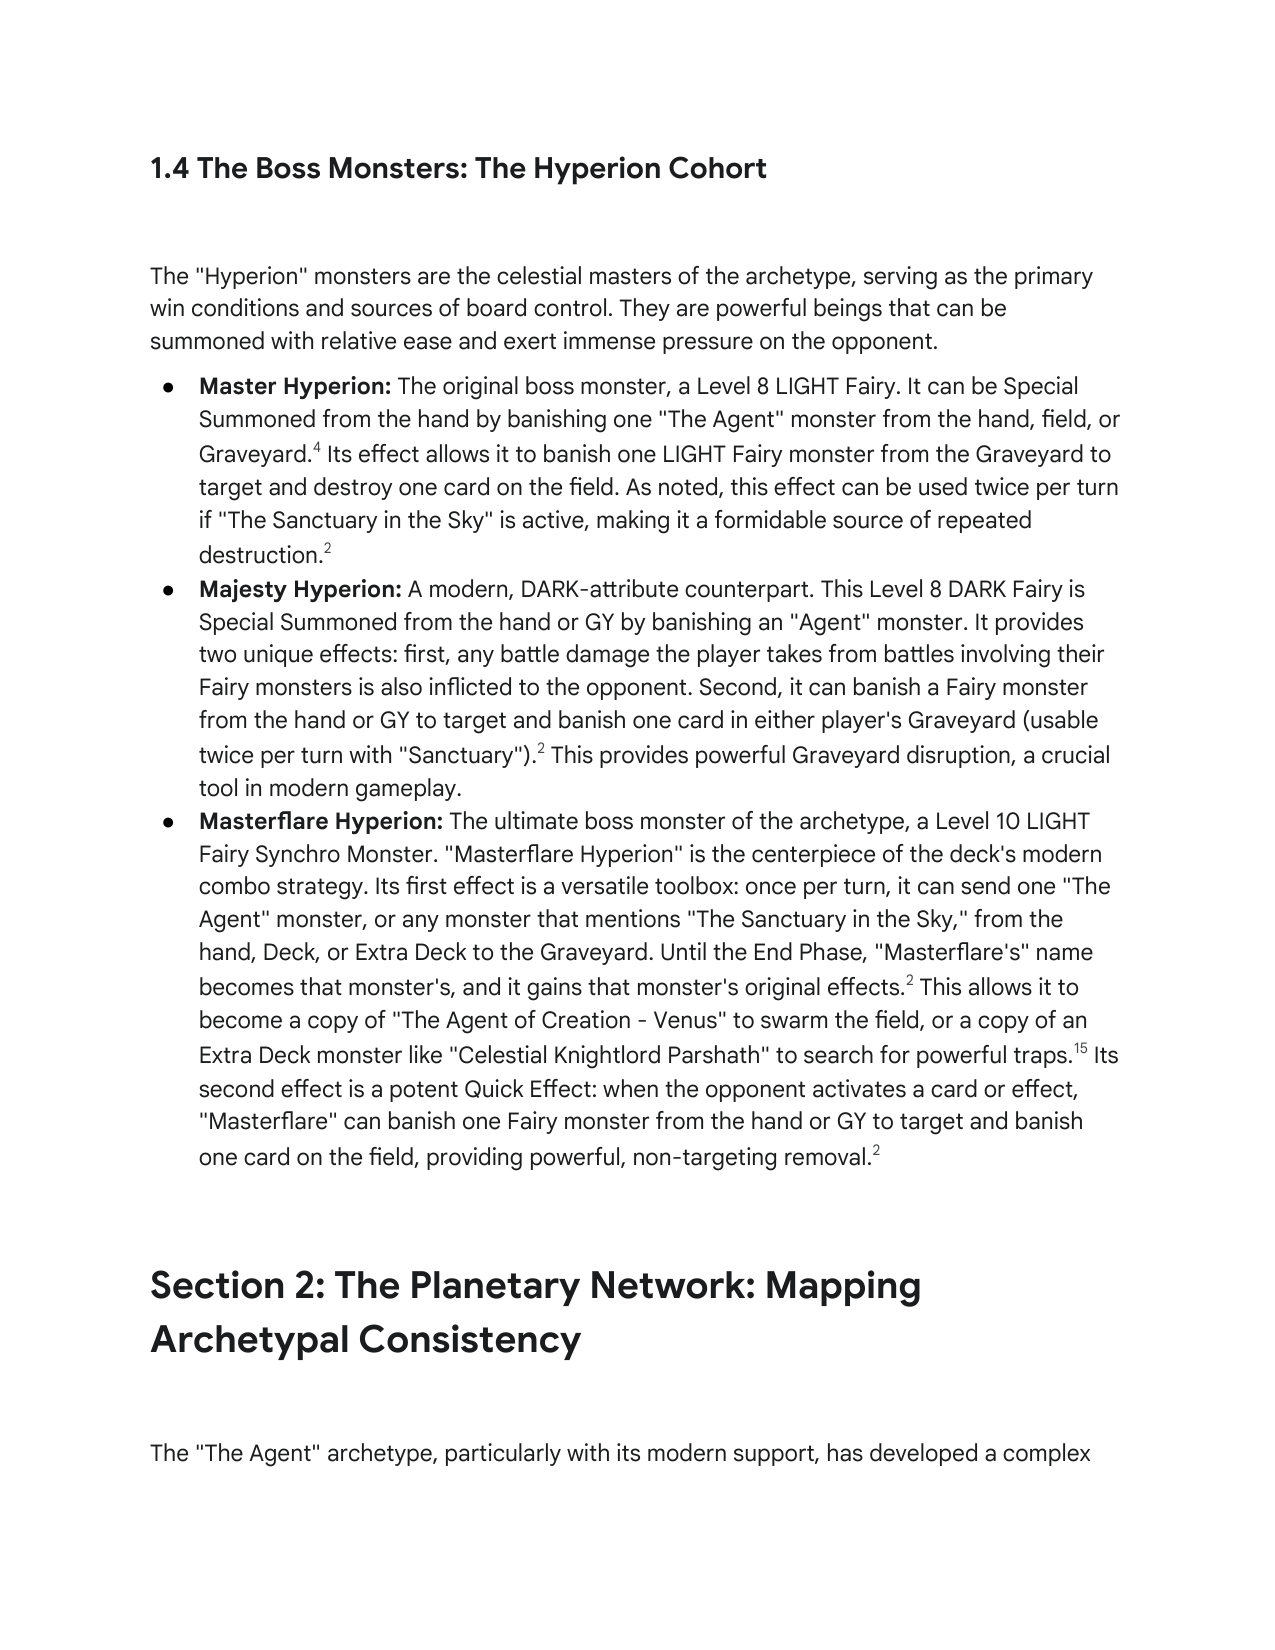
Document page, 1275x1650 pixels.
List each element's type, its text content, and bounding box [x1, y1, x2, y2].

subtitle 1.4 The Boss Monsters: The Hyperion Cohort [150, 150, 1125, 187]
text The "Hyperion" monsters are the celestial masters of the archetype, serving as the primary win conditions and sources of board control. They are powerful beings that can be summoned with relative ease and exert immense pressure on the opponent. [150, 262, 1125, 356]
list Majesty Hyperion: A modern, DARK-attribute counterpart. This Level 8 DARK Fairy is Special Summoned from the hand or GY by banishing an "Agent" monster. It provides two unique effects: first, any battle damage the player takes from battles involving their Fairy monsters is also inflicted to the opponent. Second, it can banish a Fairy monster from the hand or GY to target and banish one card in either player's Graveyard (usable twice per turn with "Sanctuary").2 This provides powerful Graveyard disruption, a crucial tool in modern gameplay. [161, 575, 1125, 803]
list Master Hyperion: The original boss monster, a Level 8 LIGHT Fairy. It can be Special Summoned from the hand by banishing one "The Agent" monster from the hand, field, or Graveyard.4 Its effect allows it to banish one LIGHT Fairy monster from the Graveyard to target and destroy one card on the field. As noted, this effect can be used twice per turn if "The Sanctuary in the Sky" is active, making it a formidable source of repeated destruction.2 [161, 372, 1125, 571]
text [150, 1439, 1125, 1468]
subtitle Section 2: The Planetary Network: Mapping Archetypal Consistency [150, 1262, 1125, 1363]
list Masterflare Hyperion: The ultimate boss monster of the archetype, a Level 10 LIGHT Fairy Synchro Monster. "Masterflare Hyperion" is the centerpiece of the deck's modern combo strategy. Its first effect is a versatile toolbox: once per turn, it can send one "The Agent" monster, or any monster that mentions "The Sanctuary in the Sky," from the hand, Deck, or Extra Deck to the Graveyard. Until the End Phase, "Masterflare's" name becomes that monster's, and it gains that monster's original effects.2 This allows it to become a copy of "The Agent of Creation - Venus" to swarm the field, or a copy of an Extra Deck monster like "Celestial Knightlord Parshath" to search for powerful traps.15 Its second effect is a potent Quick Effect: when the opponent activates a card or effect, "Masterflare" can banish one Fairy monster from the hand or GY to target and banish one card on the field, providing powerful, non-targeting removal.2 [161, 807, 1125, 1172]
